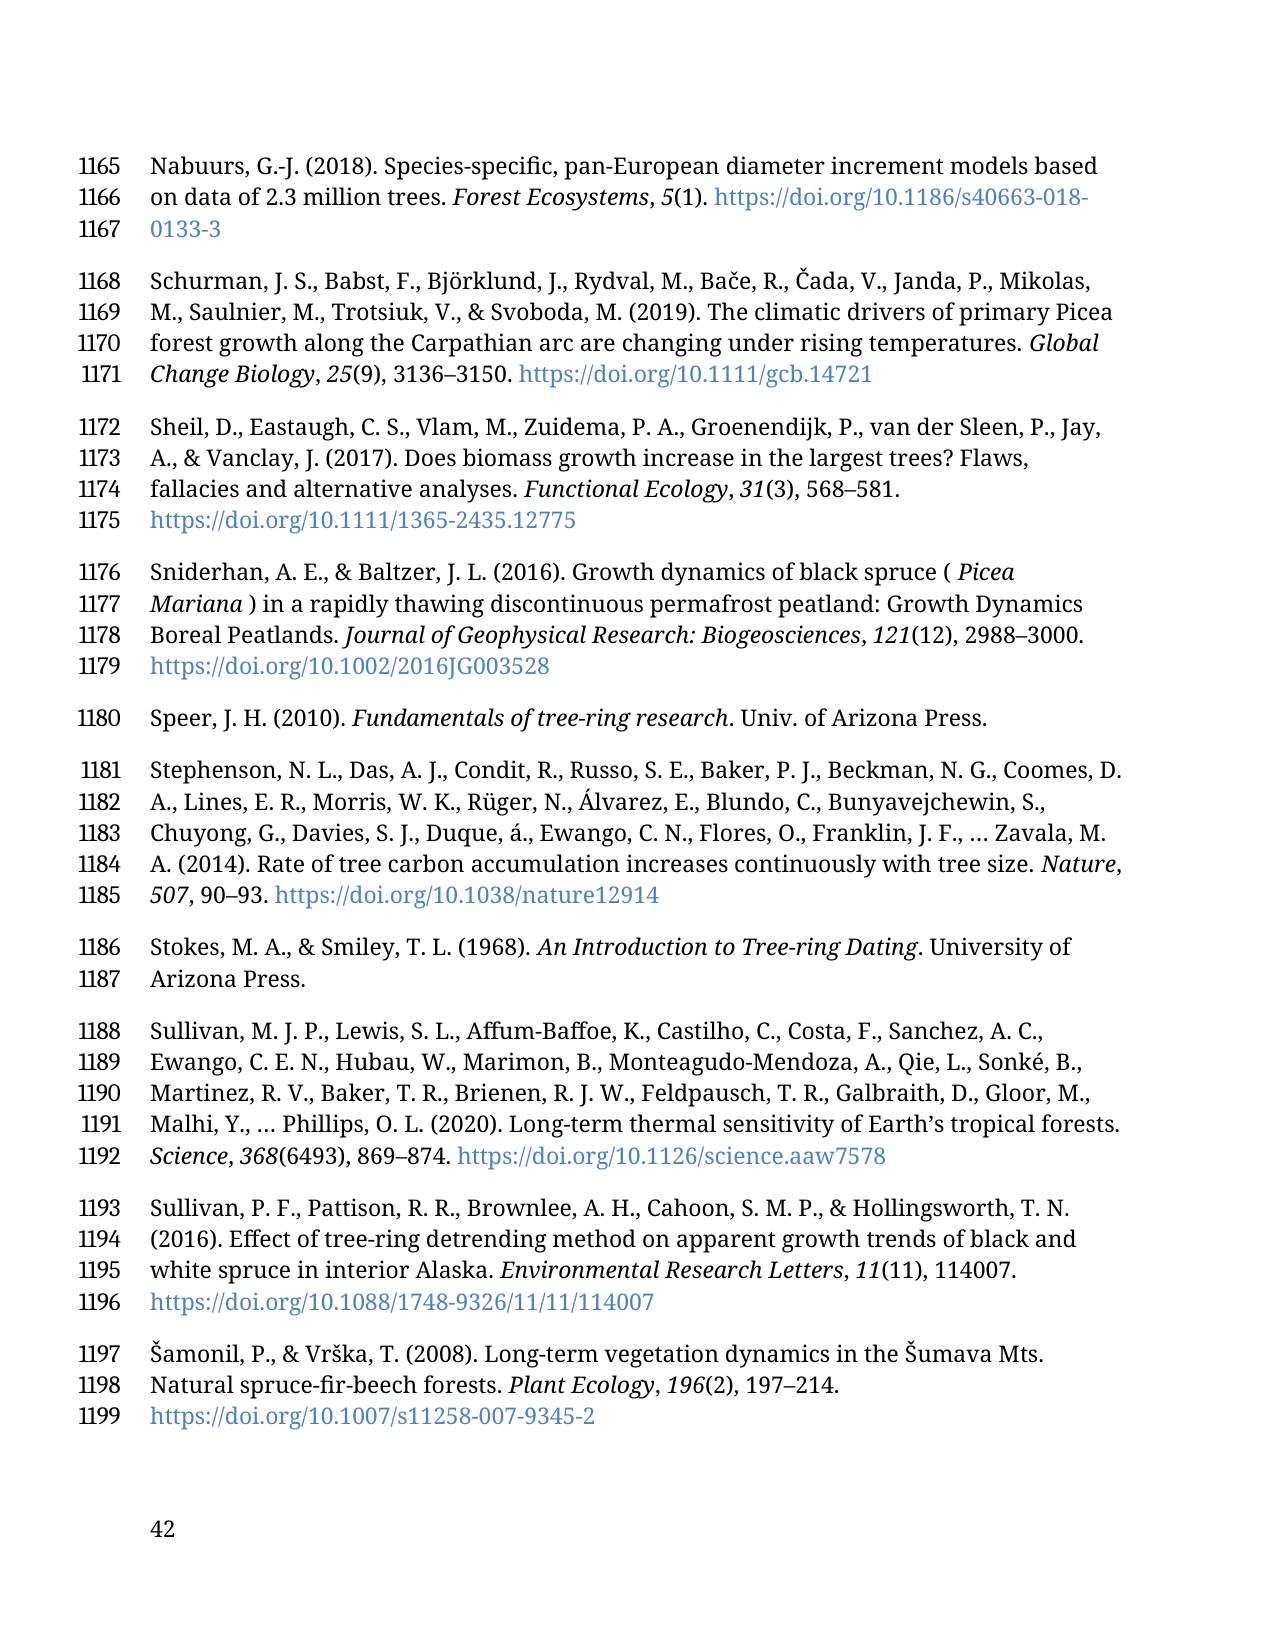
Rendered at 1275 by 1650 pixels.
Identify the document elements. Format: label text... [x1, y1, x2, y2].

text Sheil, D., Eastaugh, C. S., Vlam, M., Zuidema, P. A., Groenendijk, P., van der Sleen, P., Jay, A., & Vanclay, J. (2017). Does biomass growth increase in the largest trees? Flaws, fallacies and alternative analyses. Functional Ecology, 31(3), 568–581. https://doi.org/10.1111/1365-2435.12775 [150, 410, 1125, 535]
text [150, 150, 1125, 244]
text Speer, J. H. (2010). Fundamentals of tree-ring research. Univ. of Arizona Press. [150, 702, 1125, 733]
text Sullivan, M. J. P., Lewis, S. L., Affum-Baffoe, K., Castilho, C., Costa, F., Sanchez, A. C., Ewango, C. E. N., Hubau, W., Marimon, B., Monteagudo-Mendoza, A., Qie, L., Sonké, B., Martinez, R. V., Baker, T. R., Brienen, R. J. W., Feldpausch, T. R., Galbraith, D., Gloor, M., Malhi, Y., … Phillips, O. L. (2020). Long-term thermal sensitivity of Earth’s tropical forests. Science, 368(6493), 869–874. https://doi.org/10.1126/science.aaw7578 [150, 1014, 1125, 1171]
text Sniderhan, A. E., & Baltzer, J. L. (2016). Growth dynamics of black spruce ( Picea Mariana ) in a rapidly thawing discontinuous permafrost peatland: Growth Dynamics Boreal Peatlands. Journal of Geophysical Research: Biogeosciences, 121(12), 2988–3000. https://doi.org/10.1002/2016JG003528 [150, 556, 1125, 681]
text Sullivan, P. F., Pattison, R. R., Brownlee, A. H., Cahoon, S. M. P., & Hollingsworth, T. N. (2016). Effect of tree-ring detrending method on apparent growth trends of black and white spruce in interior Alaska. Environmental Research Letters, 11(11), 114007. https://doi.org/10.1088/1748-9326/11/11/114007 [150, 1192, 1125, 1317]
text Schurman, J. S., Babst, F., Björklund, J., Rydval, M., Bače, R., Čada, V., Janda, P., Mikolas, M., Saulnier, M., Trotsiuk, V., & Svoboda, M. (2019). The climatic drivers of primary Picea forest growth along the Carpathian arc are changing under rising temperatures. Global Change Biology, 25(9), 3136–3150. https://doi.org/10.1111/gcb.14721 [150, 264, 1125, 389]
text Stokes, M. A., & Smiley, T. L. (1968). An Introduction to Tree-ring Dating. University of Arizona Press. [150, 931, 1125, 994]
text Šamonil, P., & Vrška, T. (2008). Long-term vegetation dynamics in the Šumava Mts. Natural spruce-fir-beech forests. Plant Ecology, 196(2), 197–214. https://doi.org/10.1007/s11258-007-9345-2 [150, 1337, 1125, 1431]
text Stephenson, N. L., Das, A. J., Condit, R., Russo, S. E., Baker, P. J., Beckman, N. G., Coomes, D. A., Lines, E. R., Morris, W. K., Rüger, N., Álvarez, E., Blundo, C., Bunyavejchewin, S., Chuyong, G., Davies, S. J., Duque, á., Ewango, C. N., Flores, O., Franklin, J. F., … Zavala, M. A. (2014). Rate of tree carbon accumulation increases continuously with tree size. Nature, 507, 90–93. https://doi.org/10.1038/nature12914 [150, 754, 1125, 910]
